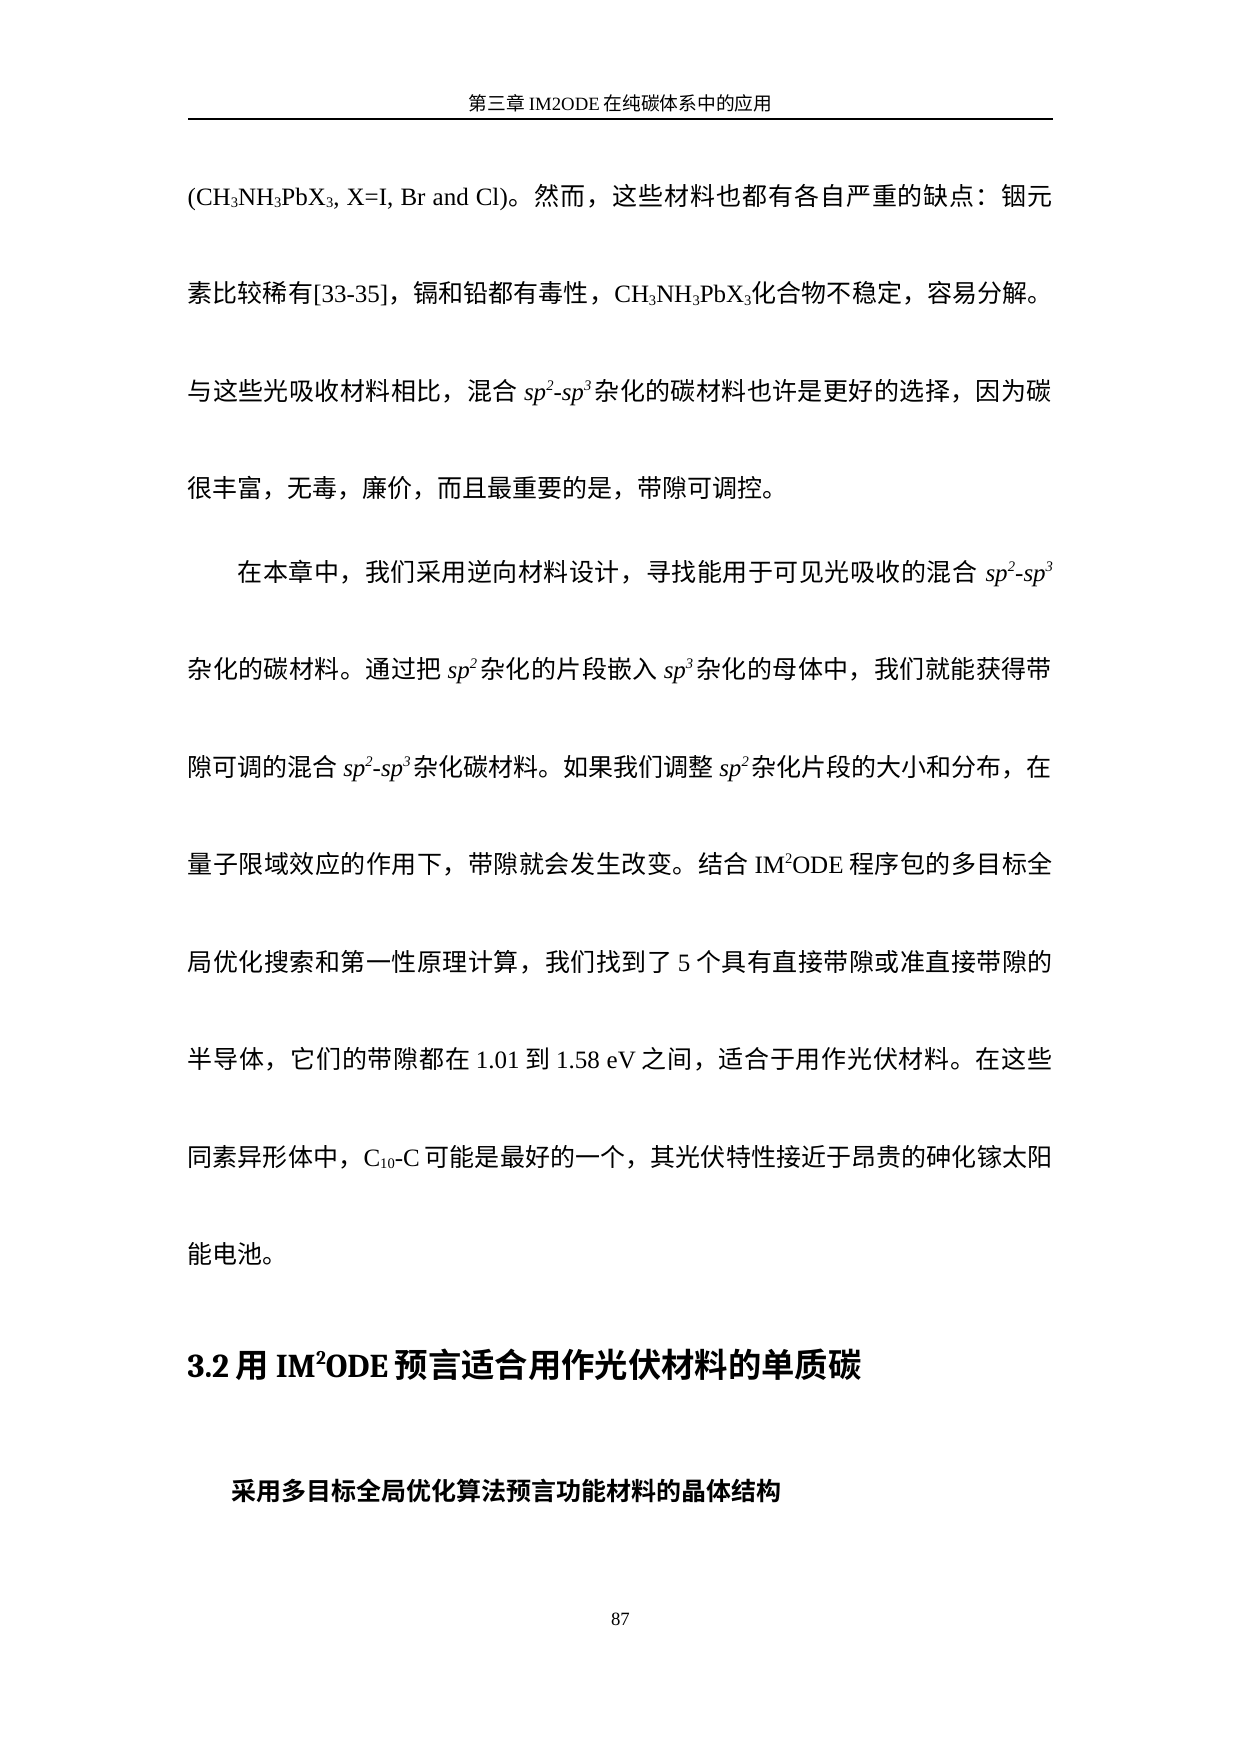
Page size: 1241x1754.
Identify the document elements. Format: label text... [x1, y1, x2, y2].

text 在本章中，我们采用逆向材料设计，寻找能用于可见光吸收的混合sp2-sp3杂化的碳材料。通过把sp2杂化的片段嵌入sp3杂化的母体中，我们就能获得带隙可调的混合sp2-sp3杂化碳材料。如果我们调整sp2杂化片段的大小和分布，在量子限域效应的作用下，带隙就会发生改变。结合IM2ODE程序包的多目标全局优化搜索和第一性原理计算，我们找到了5个具有直接带隙或准直接带隙的半导体，它们的带隙都在1.01到1.58 eV之间，适合于用作光伏材料。在这些同素异形体中，C10-C可能是最好的一个，其光伏特性接近于昂贵的砷化镓太阳能电池。 [187, 538, 1053, 1285]
subtitle 3.2用IM2ODE预言适合用作光伏材料的单质碳 [187, 1330, 1053, 1395]
text 采用多目标全局优化算法预言功能材料的晶体结构 [231, 1457, 1053, 1522]
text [187, 162, 1053, 519]
